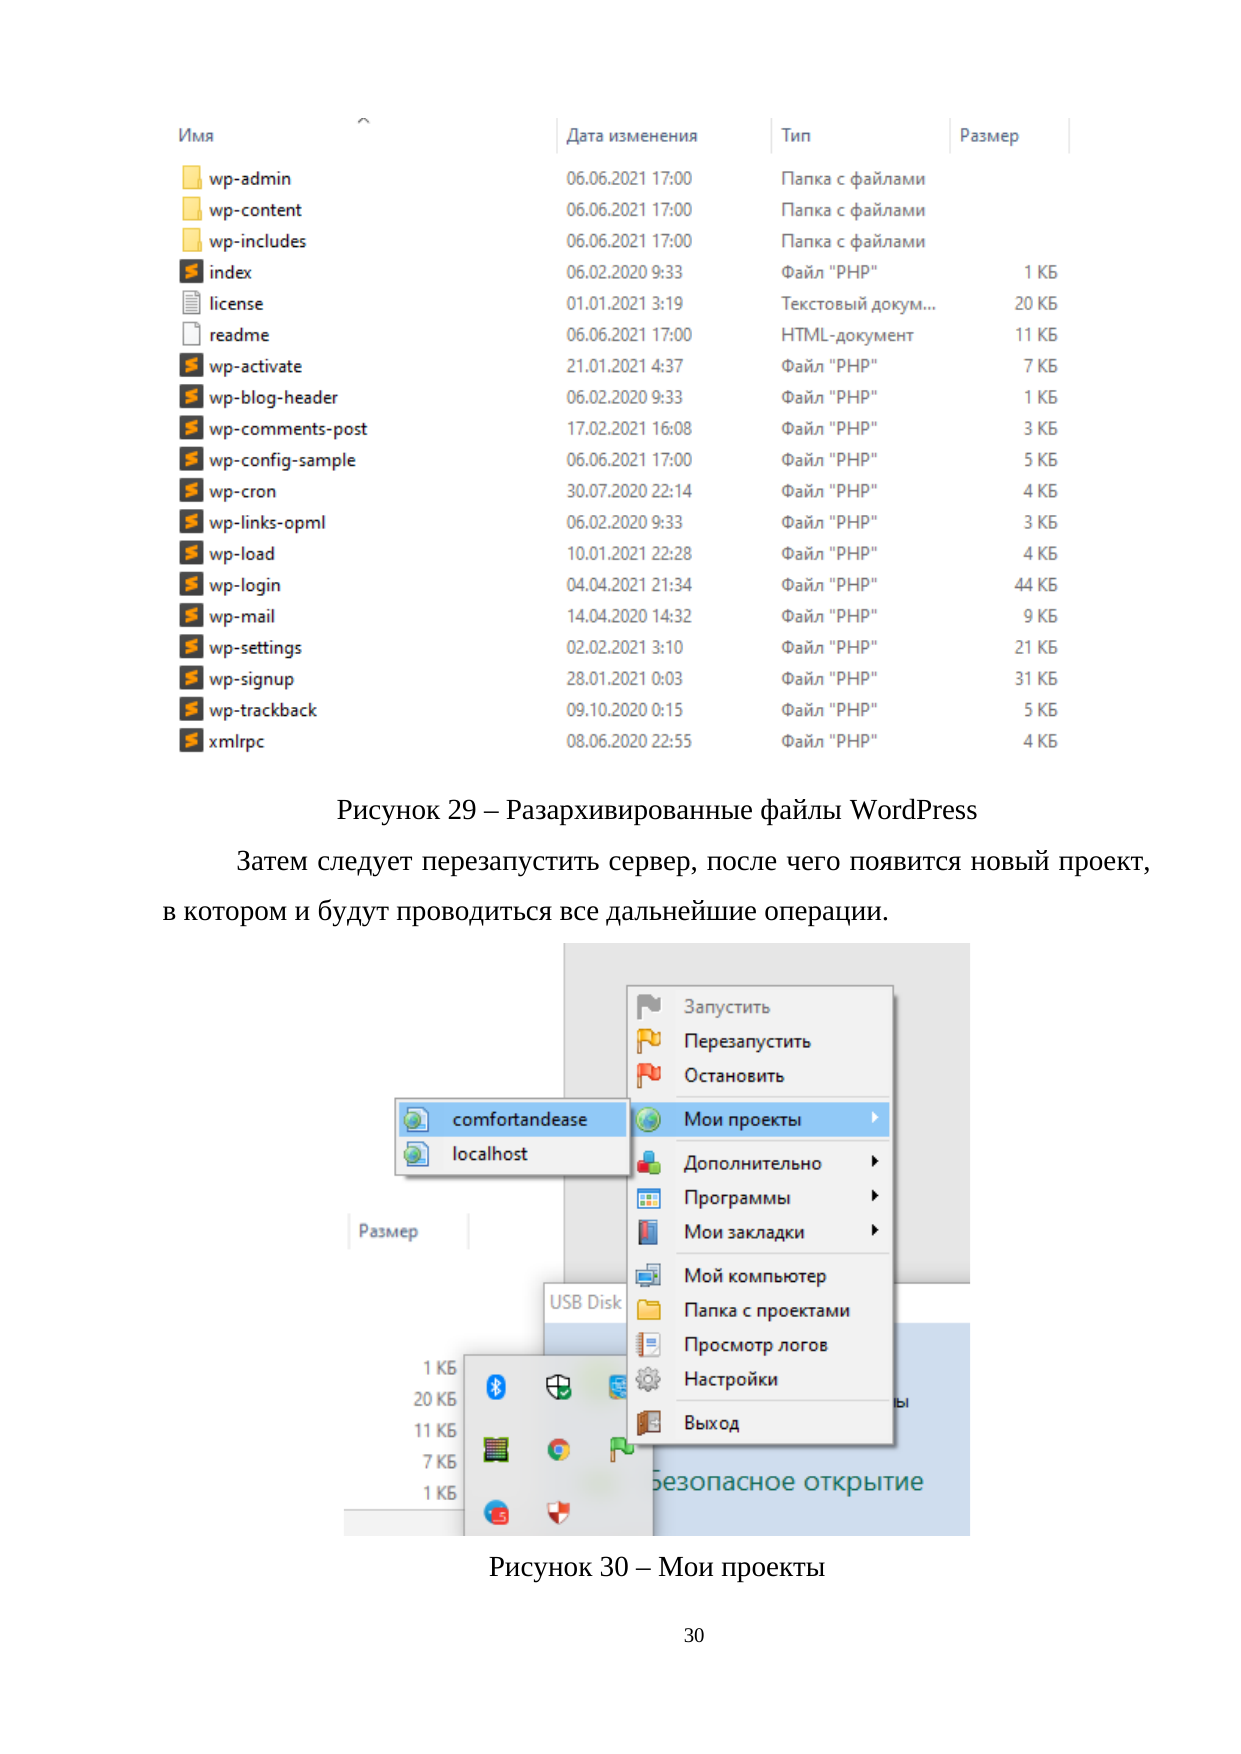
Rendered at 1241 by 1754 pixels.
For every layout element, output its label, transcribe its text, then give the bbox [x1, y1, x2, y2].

text Рисунок 29 – Разархивированные файлы WordPress [162, 792, 1152, 826]
picture [343, 943, 971, 1536]
text Затем следует перезапустить сервер, после чего появится новый проект, в котором и будут проводиться все дальнейшие операции. [162, 843, 1152, 927]
picture [162, 118, 1152, 779]
text Рисунок 30 – Мои проекты [162, 1549, 1152, 1583]
